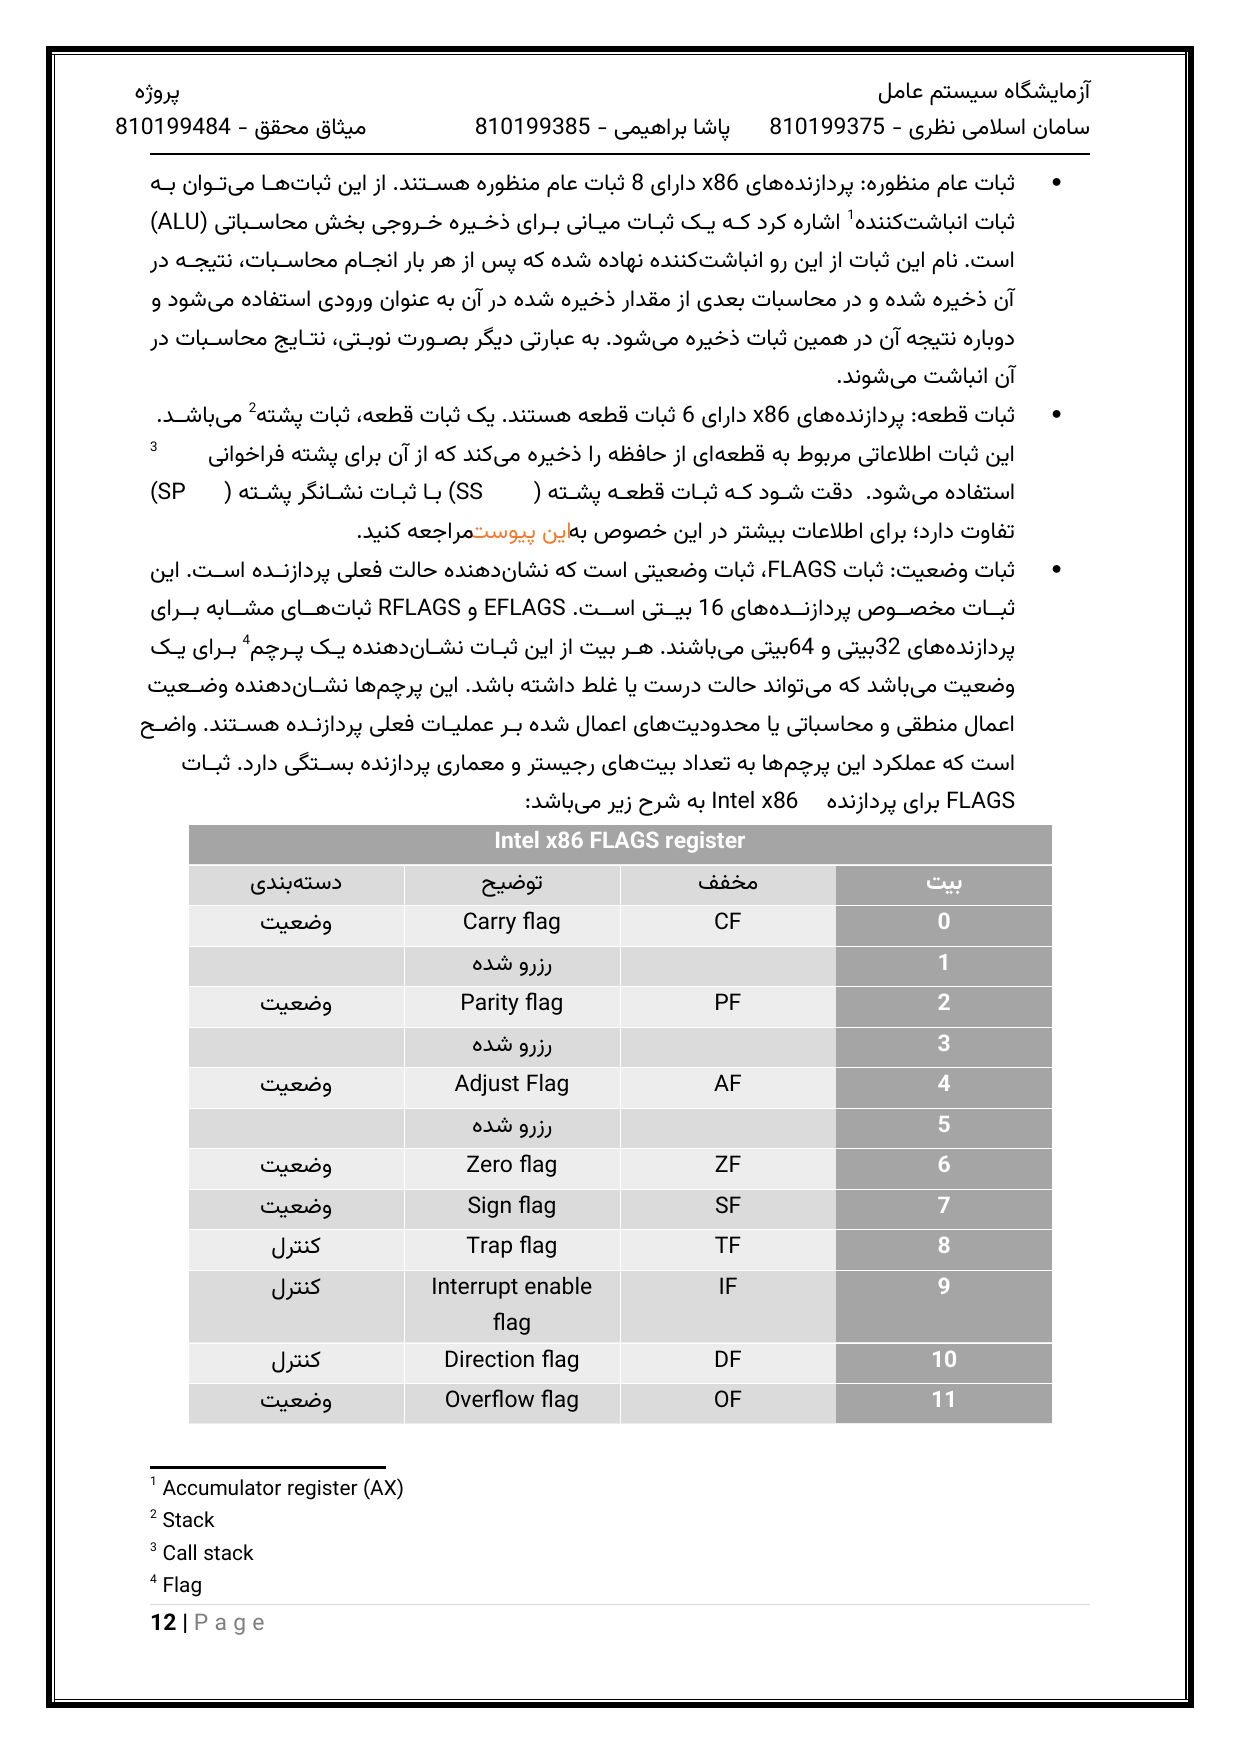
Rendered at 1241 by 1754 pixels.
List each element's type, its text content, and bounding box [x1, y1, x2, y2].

table_cell 1 [836, 947, 1052, 986]
table_cell دسته‌بندی [189, 866, 404, 905]
table_cell OF [621, 1384, 836, 1423]
table_cell 3 [836, 1028, 1052, 1067]
table_cell ZF [621, 1149, 836, 1189]
table_cell Direction flag [405, 1344, 620, 1383]
table_cell توضیح [405, 866, 620, 905]
table_cell [621, 947, 836, 986]
table_cell AF [621, 1068, 836, 1108]
table_cell وضعیت [189, 1190, 404, 1229]
table_cell وضعیت [189, 1384, 404, 1423]
table_cell Overflow flag [405, 1384, 620, 1423]
list ثبات وضعیت: ثبات FLAGS، ثبات وضعیتی است که نشان‌دهنده حالت فعلی پردازنده است. این ثبات مخصوص پردازنده‌های 16 بیتی است. EFLAGS و RFLAGS ثبات‌های مشابه برای پردازنده‌های 32بیتی و 64بیتی می‌باشند. هر بیت از این ثبات نشان‌دهنده یک پرچم برای یک وضعیت می‌باشد که می‌تواند حالت درست یا غلط داشته باشد. این پرچم‌ها نشان‌دهنده وضعیت اعمال منطقی و محاسباتی یا محدودیت‌های اعمال شده بر عملیات فعلی پردازنده هستند. واضح است که عملکرد این پرچم‌ها به تعداد بیت‌های رجیستر و معماری پردازنده بستگی دارد. ثبات FLAGS برای پردازنده Intel x86 به شرح زیر می‌باشد: [150, 553, 1053, 821]
table_cell Zero flag [405, 1149, 620, 1189]
table_cell 6 [836, 1149, 1052, 1189]
table_cell [189, 1028, 404, 1067]
table_cell SF [621, 1190, 836, 1229]
table_cell 4 [836, 1068, 1052, 1108]
table_cell رزرو شده [405, 1028, 620, 1067]
table_cell 0 [836, 906, 1052, 946]
table_cell مخفف [621, 866, 836, 905]
table_cell Parity flag [405, 987, 620, 1027]
table_cell بیت [836, 866, 1052, 905]
table_cell [621, 1028, 836, 1067]
table_cell Carry flag [405, 906, 620, 946]
table_cell [621, 1109, 836, 1148]
table_cell TF [621, 1230, 836, 1270]
table_cell رزرو شده [405, 1109, 620, 1148]
table_cell 7 [836, 1190, 1052, 1229]
table_cell 8 [836, 1230, 1052, 1270]
table_cell Trap flag [405, 1230, 620, 1270]
table_cell 11 [836, 1384, 1052, 1423]
table_header Intel x86 FLAGS register [189, 825, 1052, 864]
table_cell وضعیت [189, 987, 404, 1027]
table_cell [189, 947, 404, 986]
table_cell 2 [836, 987, 1052, 1027]
table_cell 10 [836, 1344, 1052, 1383]
table_cell 5 [836, 1109, 1052, 1148]
table_cell رزرو شده [405, 947, 620, 986]
list ثبات عام منظوره: پردازنده‌های x86 دارای 8 ثبات عام منظوره هستند. از این ثبات‌ها می‌توان به ثبات انباشت‌کننده اشاره کرد که یک ثبات میانی برای ذخیره خروجی بخش محاسباتی (ALU) است. نام این ثبات از این رو انباشت‌کننده نهاده شده که پس از هر بار انجام محاسبات، نتیجه در آن ذخیره شده و در محاسبات بعدی از مقدار ذخیره شده در آن به عنوان ورودی استفاده می‌شود و دوباره نتیجه آن در همین ثبات ذخیره می‌شود. به عبارتی دیگر بصورت نوبتی، نتایج محاسبات در آن انباشت می‌شوند. [150, 167, 1053, 396]
table_cell Adjust Flag [405, 1068, 620, 1108]
table_cell 9 [836, 1271, 1052, 1342]
table_cell [189, 1109, 404, 1148]
table_cell وضعیت [189, 1068, 404, 1108]
table_cell کنترل [189, 1230, 404, 1270]
list ثبات قطعه: پردازنده‌های x86 دارای 6 ثبات قطعه هستند. یک ثبات قطعه، ثبات پشته می‌باشد. این ثبات اطلاعاتی مربوط به قطعه‌ای از حافظه را ذخیره می‌کند که از آن برای پشته فراخوانی استفاده می‌شود. دقت شود که ثبات قطعه پشته (SS) با ثبات نشانگر پشته (SP) تفاوت دارد؛ برای اطلاعات بیشتر در این خصوص به این پیوست مراجعه کنید. [150, 399, 1053, 551]
table_cell Interrupt enable flag [405, 1271, 620, 1342]
table_cell کنترل [189, 1344, 404, 1383]
table_cell وضعیت [189, 1149, 404, 1189]
table_cell IF [621, 1271, 836, 1342]
table_cell DF [621, 1344, 836, 1383]
table_cell کنترل [189, 1271, 404, 1342]
table_cell Sign flag [405, 1190, 620, 1229]
table_cell CF [621, 906, 836, 946]
table_cell PF [621, 987, 836, 1027]
table_cell وضعیت [189, 906, 404, 946]
